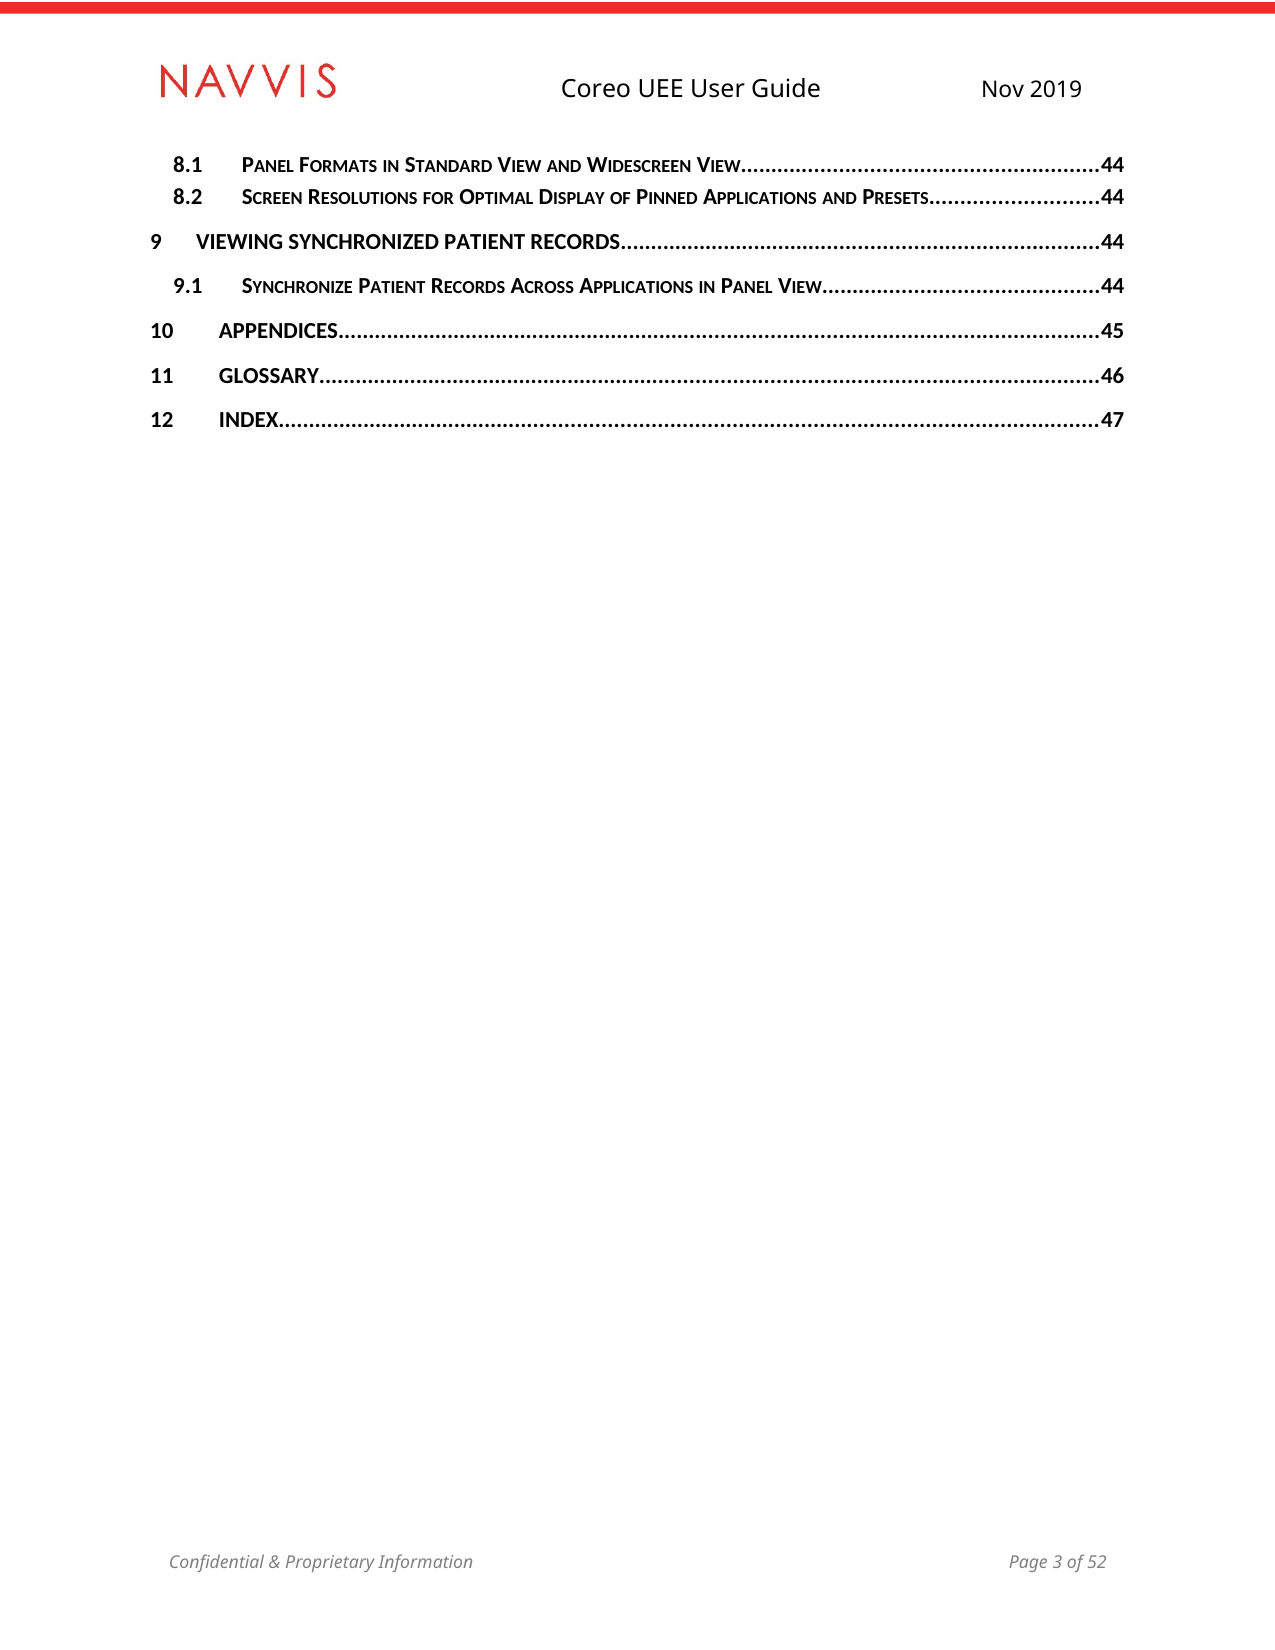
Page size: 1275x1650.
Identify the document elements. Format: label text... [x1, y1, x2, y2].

text 11 Glossary 46 [150, 361, 1125, 389]
text 9.1 Synchronize Patient Records Across Applications in Panel View 44 [173, 272, 1125, 299]
text 9 Viewing Synchronized Patient Records 44 [150, 227, 1125, 255]
text 8.2 Screen Resolutions for Optimal Display of Pinned Applications and Presets 44 [173, 182, 1125, 210]
text 8.1 Panel Formats in Standard View and Widescreen View 44 [173, 150, 1125, 178]
text 12 Index 47 [150, 406, 1125, 434]
text 10 Appendices 45 [150, 316, 1125, 344]
picture [150, 57, 346, 105]
